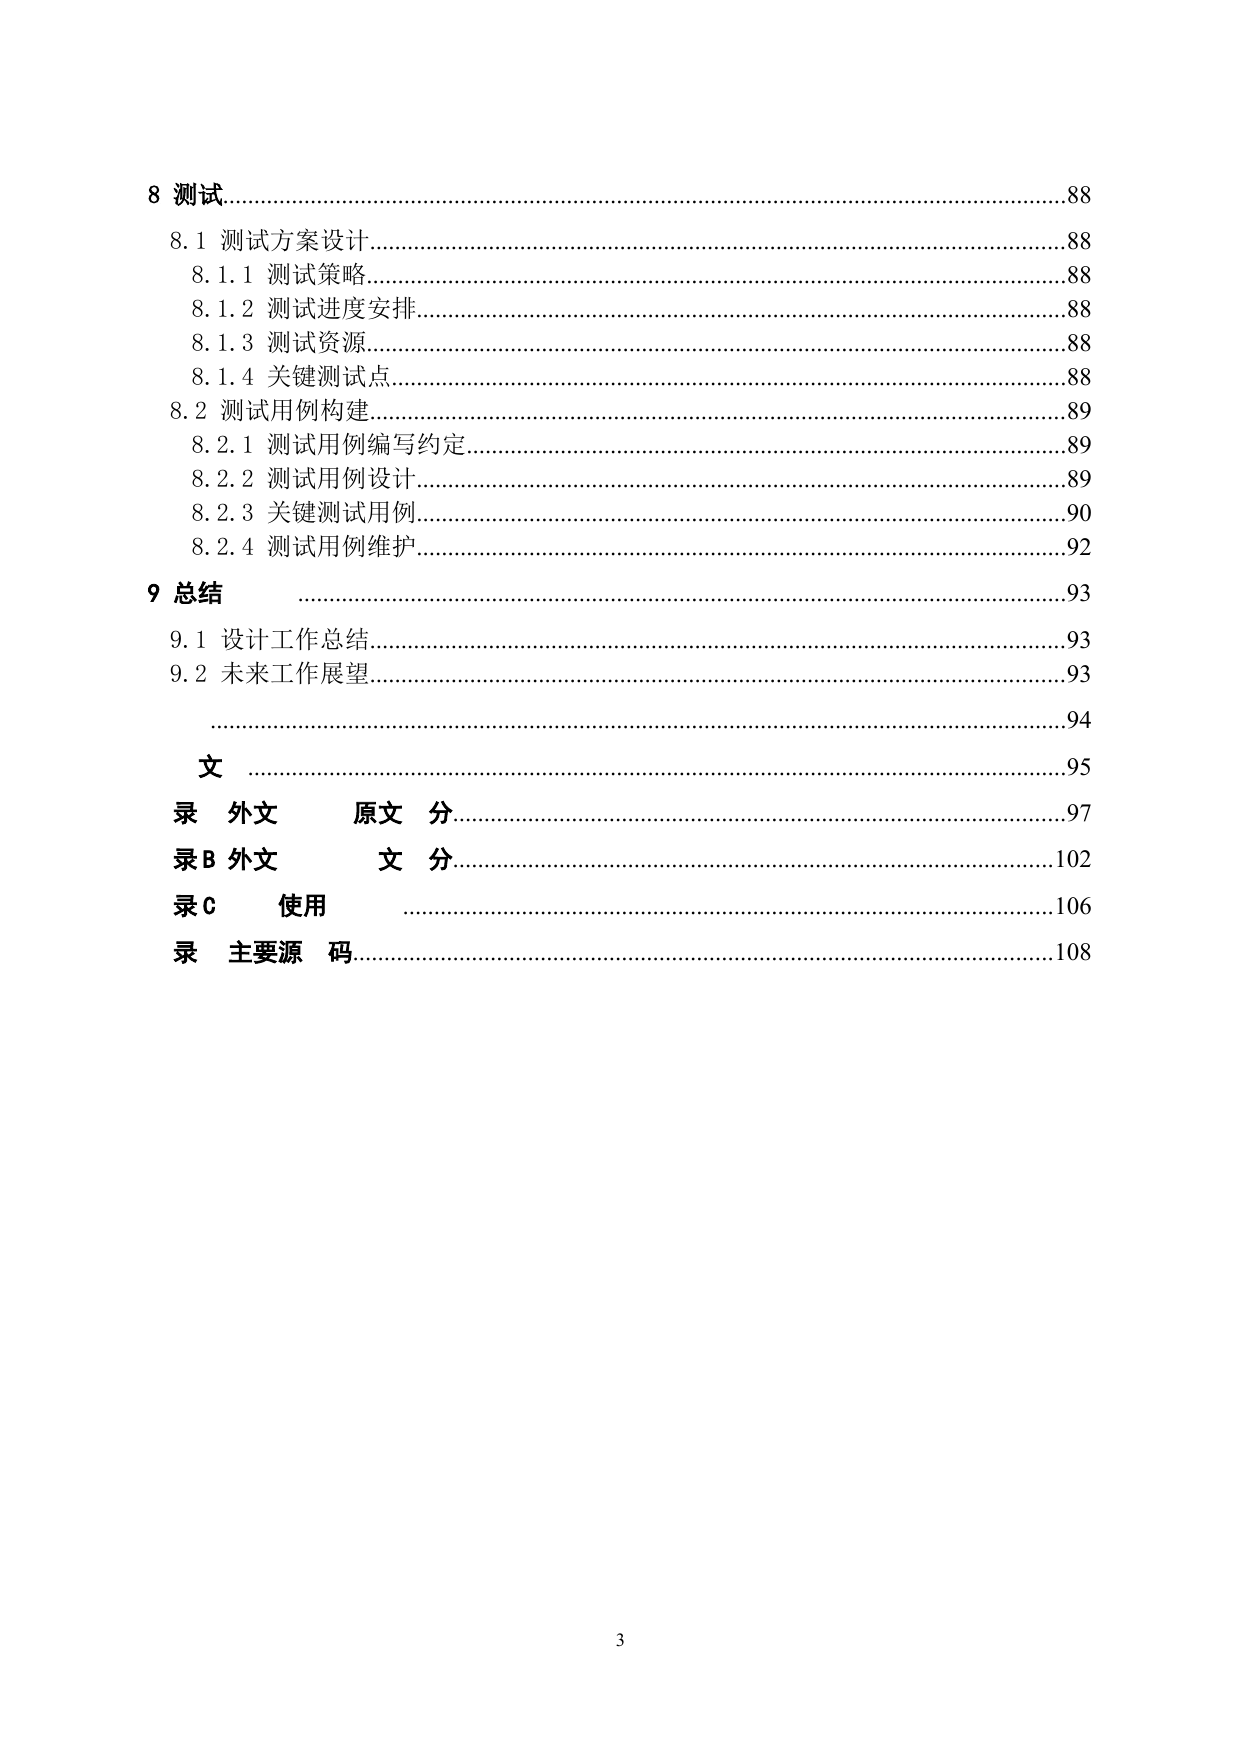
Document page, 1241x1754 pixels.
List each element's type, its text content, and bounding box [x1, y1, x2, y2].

text 参考文献 95 [148, 748, 1093, 782]
text 9.1 设计工作总结 93 [169, 621, 1093, 655]
text 8.2.2 测试用例设计 89 [191, 461, 1093, 494]
text 8.1.1 测试策略 88 [191, 257, 1093, 291]
text 8.2 测试用例构建 89 [169, 393, 1093, 427]
text 8.2.1 测试用例编写约定 89 [191, 427, 1093, 461]
text 8.2.4 测试用例维护 92 [191, 528, 1093, 562]
text 附录B 外文翻译—译文部分 102 [148, 841, 1093, 875]
text 附录A 外文翻译—原文部分 97 [148, 795, 1093, 829]
text 8 测试 88 [148, 176, 1093, 210]
text 9 总结与展望 93 [148, 575, 1093, 609]
text 8.2.3 关键测试用例 90 [191, 494, 1093, 528]
text 8.1.3 测试资源 88 [191, 325, 1093, 359]
text 8.1 测试方案设计 88 [169, 223, 1093, 257]
text 9.2 未来工作展望 93 [169, 655, 1093, 689]
text 8.1.2 测试进度安排 88 [191, 291, 1093, 325]
text 8.1.4 关键测试点 88 [191, 359, 1093, 393]
text 谢 辞 94 [148, 702, 1093, 736]
text 附录C 软件使用说明书 106 [148, 888, 1093, 922]
text 附录D 主要源代码 108 [148, 934, 1093, 968]
